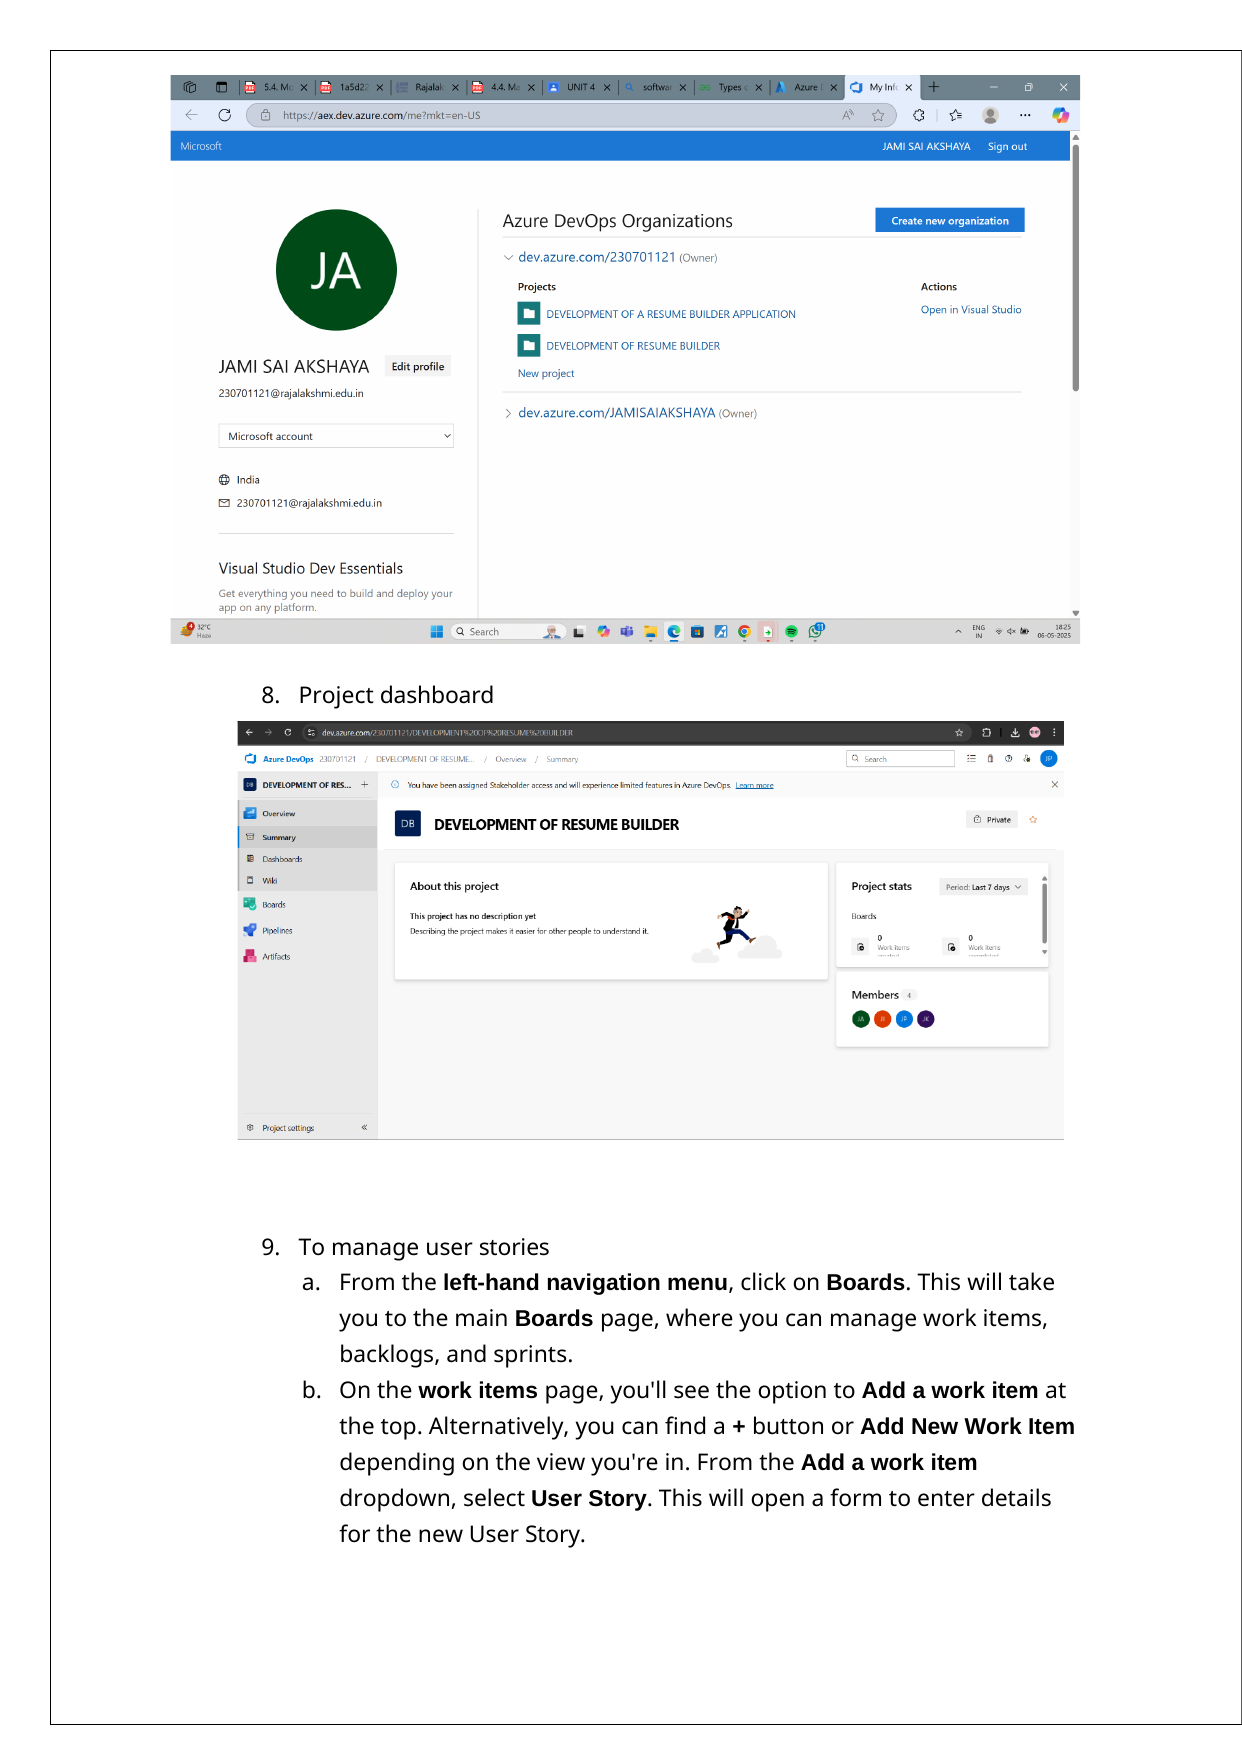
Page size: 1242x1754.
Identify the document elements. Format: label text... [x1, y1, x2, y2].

picture [237, 721, 1064, 1140]
list From the left-hand navigation menu, click on Boards. This will take you to the main Boards page, where you can manage work items, backlogs, and sprints. [302, 1266, 1084, 1369]
list On the work items page, you'll see the option to Add a work item at the top. Alternatively, you can find a + button or Add New Work Item depending on the view you're in. From the Add a work item dropdown, select User Story. This will open a form to enter details for the new User Story. [302, 1374, 1078, 1549]
picture [170, 75, 1080, 644]
list To manage user stories [261, 1231, 1241, 1262]
list Project dashboard [261, 679, 1241, 710]
